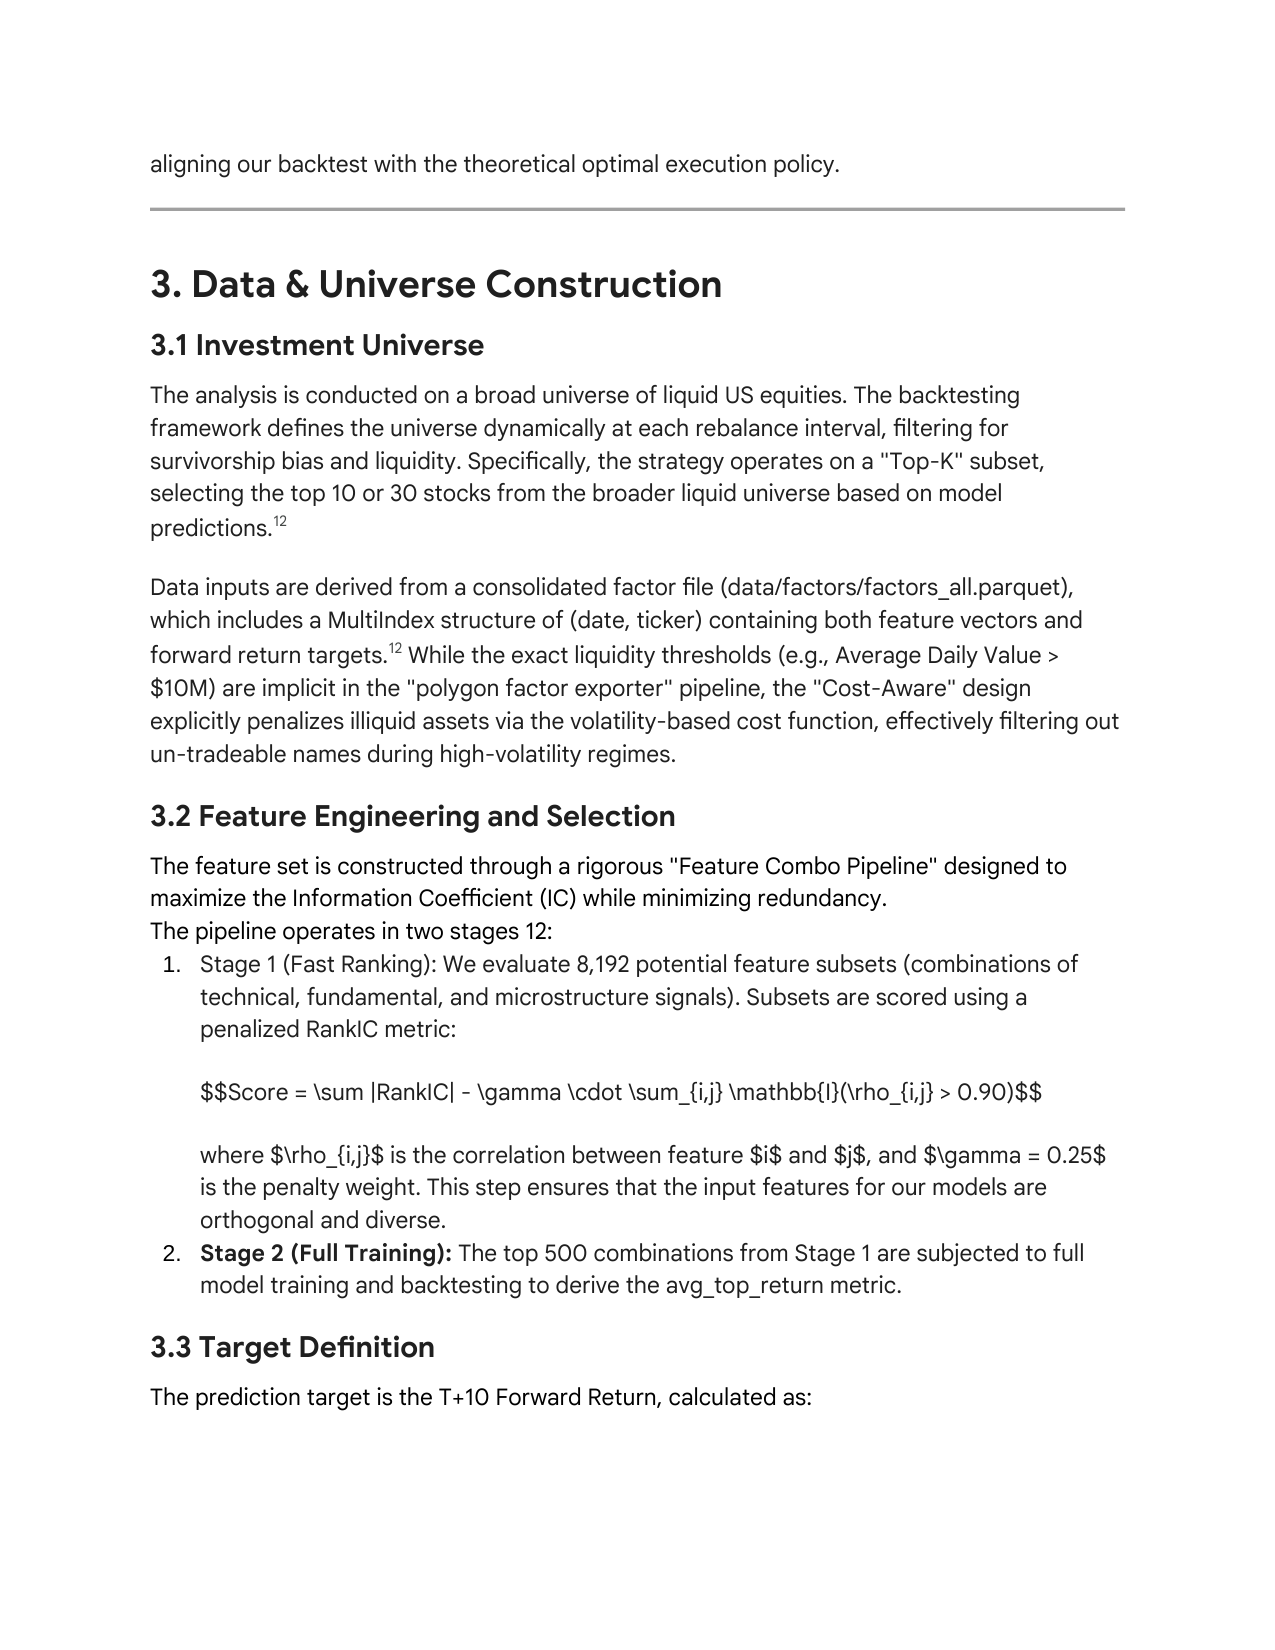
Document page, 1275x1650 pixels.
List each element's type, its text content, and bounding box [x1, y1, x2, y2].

list Stage 2 (Full Training): The top 500 combinations from Stage 1 are subjected to full model training and backtesting to derive the avg_top_return metric. [162, 1239, 1125, 1300]
subtitle 3.1 Investment Universe [150, 327, 1125, 364]
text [150, 150, 1125, 179]
text Data inputs are derived from a consolidated factor file (data/factors/factors_all.parquet), which includes a MultiIndex structure of (date, ticker) containing both feature vectors and forward return targets.12 While the exact liquidity thresholds (e.g., Average Daily Value > $10M) are implicit in the "polygon factor exporter" pipeline, the "Cost-Aware" design explicitly penalizes illiquid assets via the volatility-based cost function, effectively filtering out un-tradeable names during high-volatility regimes. [150, 573, 1125, 769]
text The prediction target is the T+10 Forward Return, calculated as: [150, 1383, 1125, 1412]
text The pipeline operates in two stages 12: [150, 917, 1125, 946]
subtitle 3. Data & Universe Construction [150, 211, 1125, 308]
list Stage 1 (Fast Ranking): We evaluate 8,192 potential feature subsets (combinations of technical, fundamental, and microstructure signals). Subsets are scored using a penalized RankIC metric: $$Score = \sum |RankIC| - \gamma \cdot \sum_{i,j} \mathbb{I}(\rho_{i,j} > 0.90)$$ where $\rho_{i,j}$ is the correlation between feature $i$ and $j$, and $\gamma = 0.25$ is the penalty weight. This step ensures that the input features for our models are orthogonal and diverse. [162, 950, 1125, 1235]
text The feature set is constructed through a rigorous "Feature Combo Pipeline" designed to maximize the Information Coefficient (IC) while minimizing redundancy. [150, 852, 1125, 913]
subtitle 3.2 Feature Engineering and Selection [150, 798, 1125, 834]
text The analysis is conducted on a broad universe of liquid US equities. The backtesting framework defines the universe dynamically at each rebalance interval, filtering for survivorship bias and liquidity. Specifically, the strategy operates on a "Top-K" subset, selecting the top 10 or 30 stocks from the broader liquid universe based on model predictions.12 [150, 381, 1125, 544]
subtitle 3.3 Target Definition [150, 1329, 1125, 1366]
